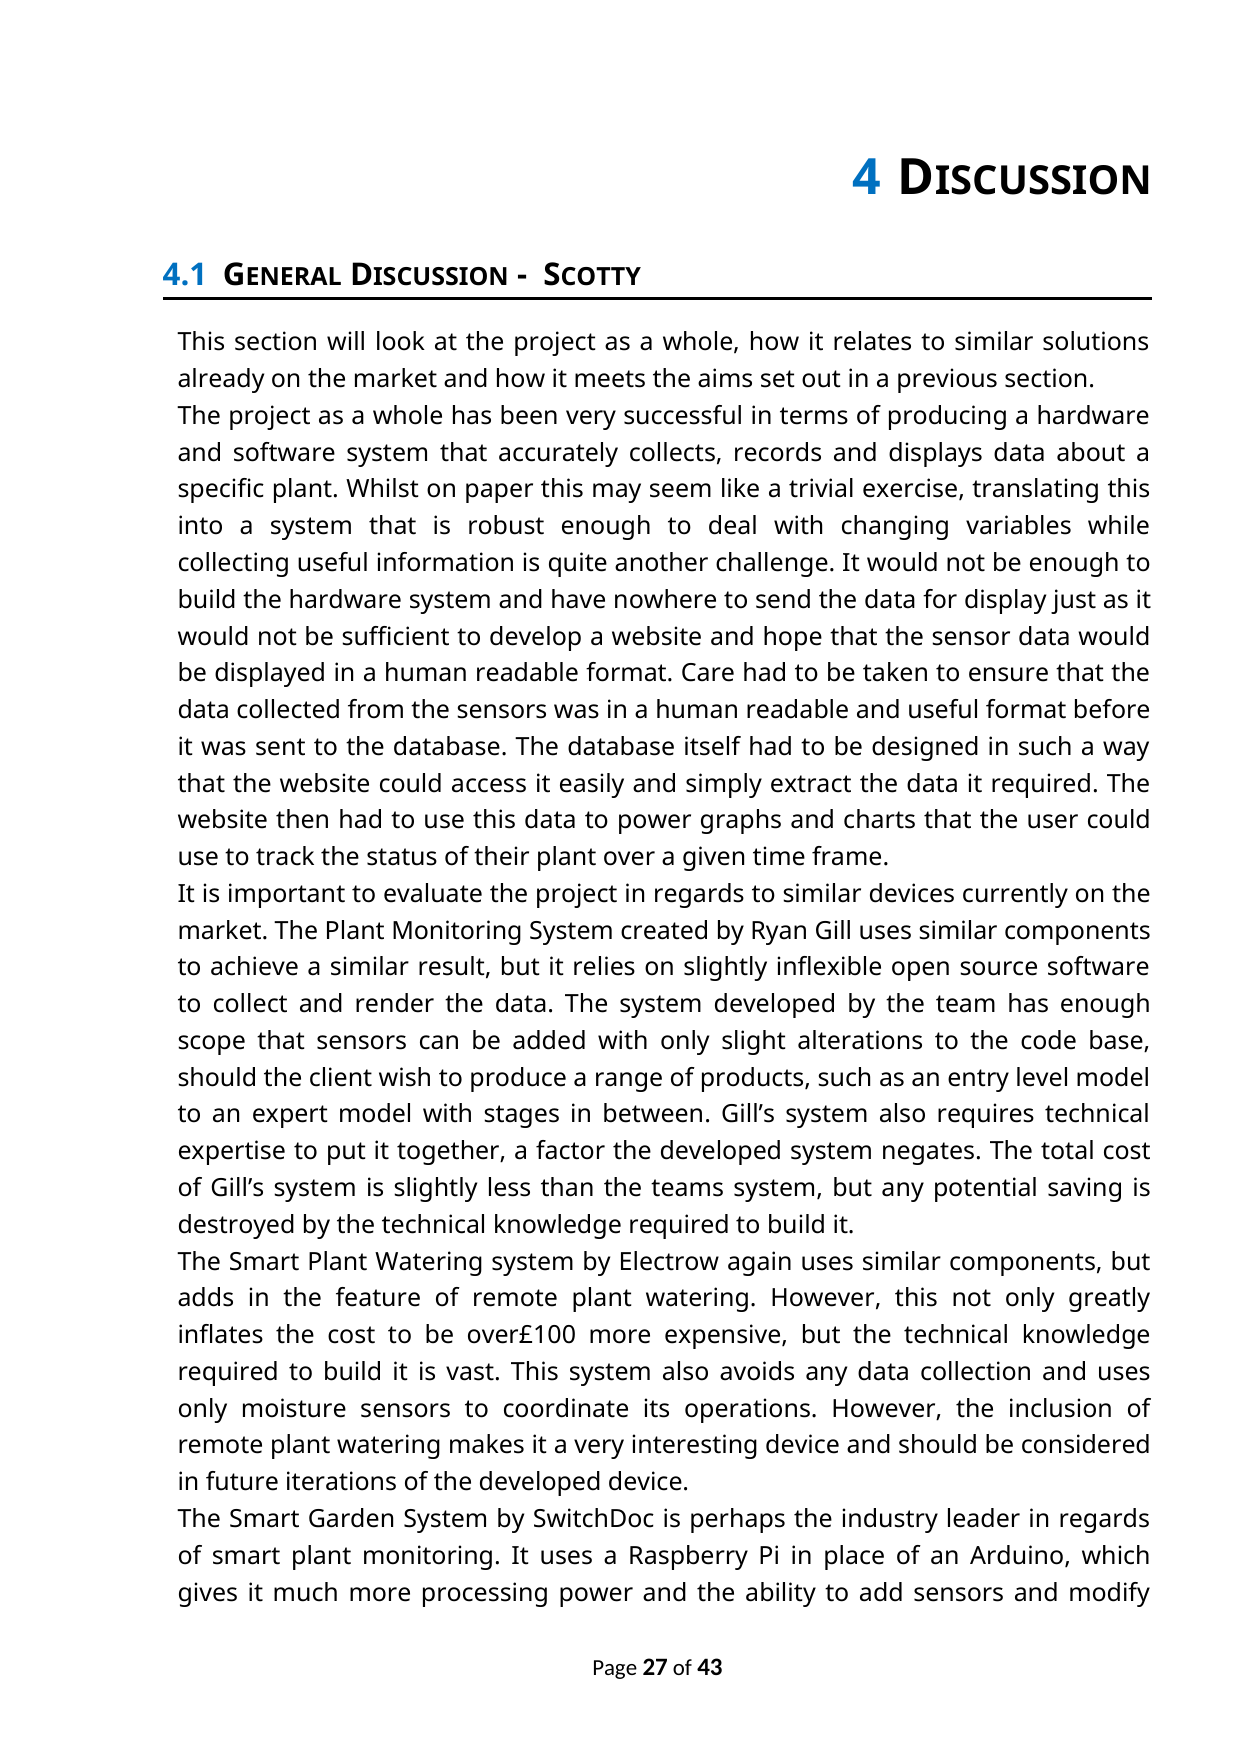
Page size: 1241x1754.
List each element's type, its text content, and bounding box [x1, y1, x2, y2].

list This section will look at the project as a whole, how it relates to similar solutions already on the market and how it meets the aims set out in a previous section. [177, 324, 1152, 395]
list It is important to evaluate the project in regards to similar devices currently on the market. The Plant Monitoring System created by Ryan Gill uses similar components to achieve a similar result, but it relies on slightly inflexible open source software to collect and render the data. The system developed by the team has enough scope that sensors can be added with only slight alterations to the code base, should the client wish to produce a range of products, such as an entry level model to an expert model with stages in between. Gill’s system also requires technical expertise to put it together, a factor the developed system negates. The total cost of Gill’s system is slightly less than the teams system, but any potential saving is destroyed by the technical knowledge required to build it. [177, 876, 1152, 1241]
subtitle Discussion [162, 141, 1152, 209]
subtitle General Discussion - Scotty [162, 252, 1152, 300]
list The project as a whole has been very successful in terms of producing a hardware and software system that accurately collects, records and displays data about a specific plant. Whilst on paper this may seem like a trivial exercise, translating this into a system that is robust enough to deal with changing variables while collecting useful information is quite another challenge. It would not be enough to build the hardware system and have nowhere to send the data for display just as it would not be sufficient to develop a website and hope that the sensor data would be displayed in a human readable format. Care had to be taken to ensure that the data collected from the sensors was in a human readable and useful format before it was sent to the database. The database itself had to be designed in such a way that the website could access it easily and simply extract the data it required. The website then had to use this data to power graphs and charts that the user could use to track the status of their plant over a given time frame. [177, 397, 1152, 873]
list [177, 1501, 1152, 1608]
list The Smart Plant Watering system by Electrow again uses similar components, but adds in the feature of remote plant watering. However, this not only greatly inflates the cost to be over£100 more expensive, but the technical knowledge required to build it is vast. This system also avoids any data collection and uses only moisture sensors to coordinate its operations. However, the inclusion of remote plant watering makes it a very interesting device and should be considered in future iterations of the developed device. [177, 1243, 1152, 1498]
